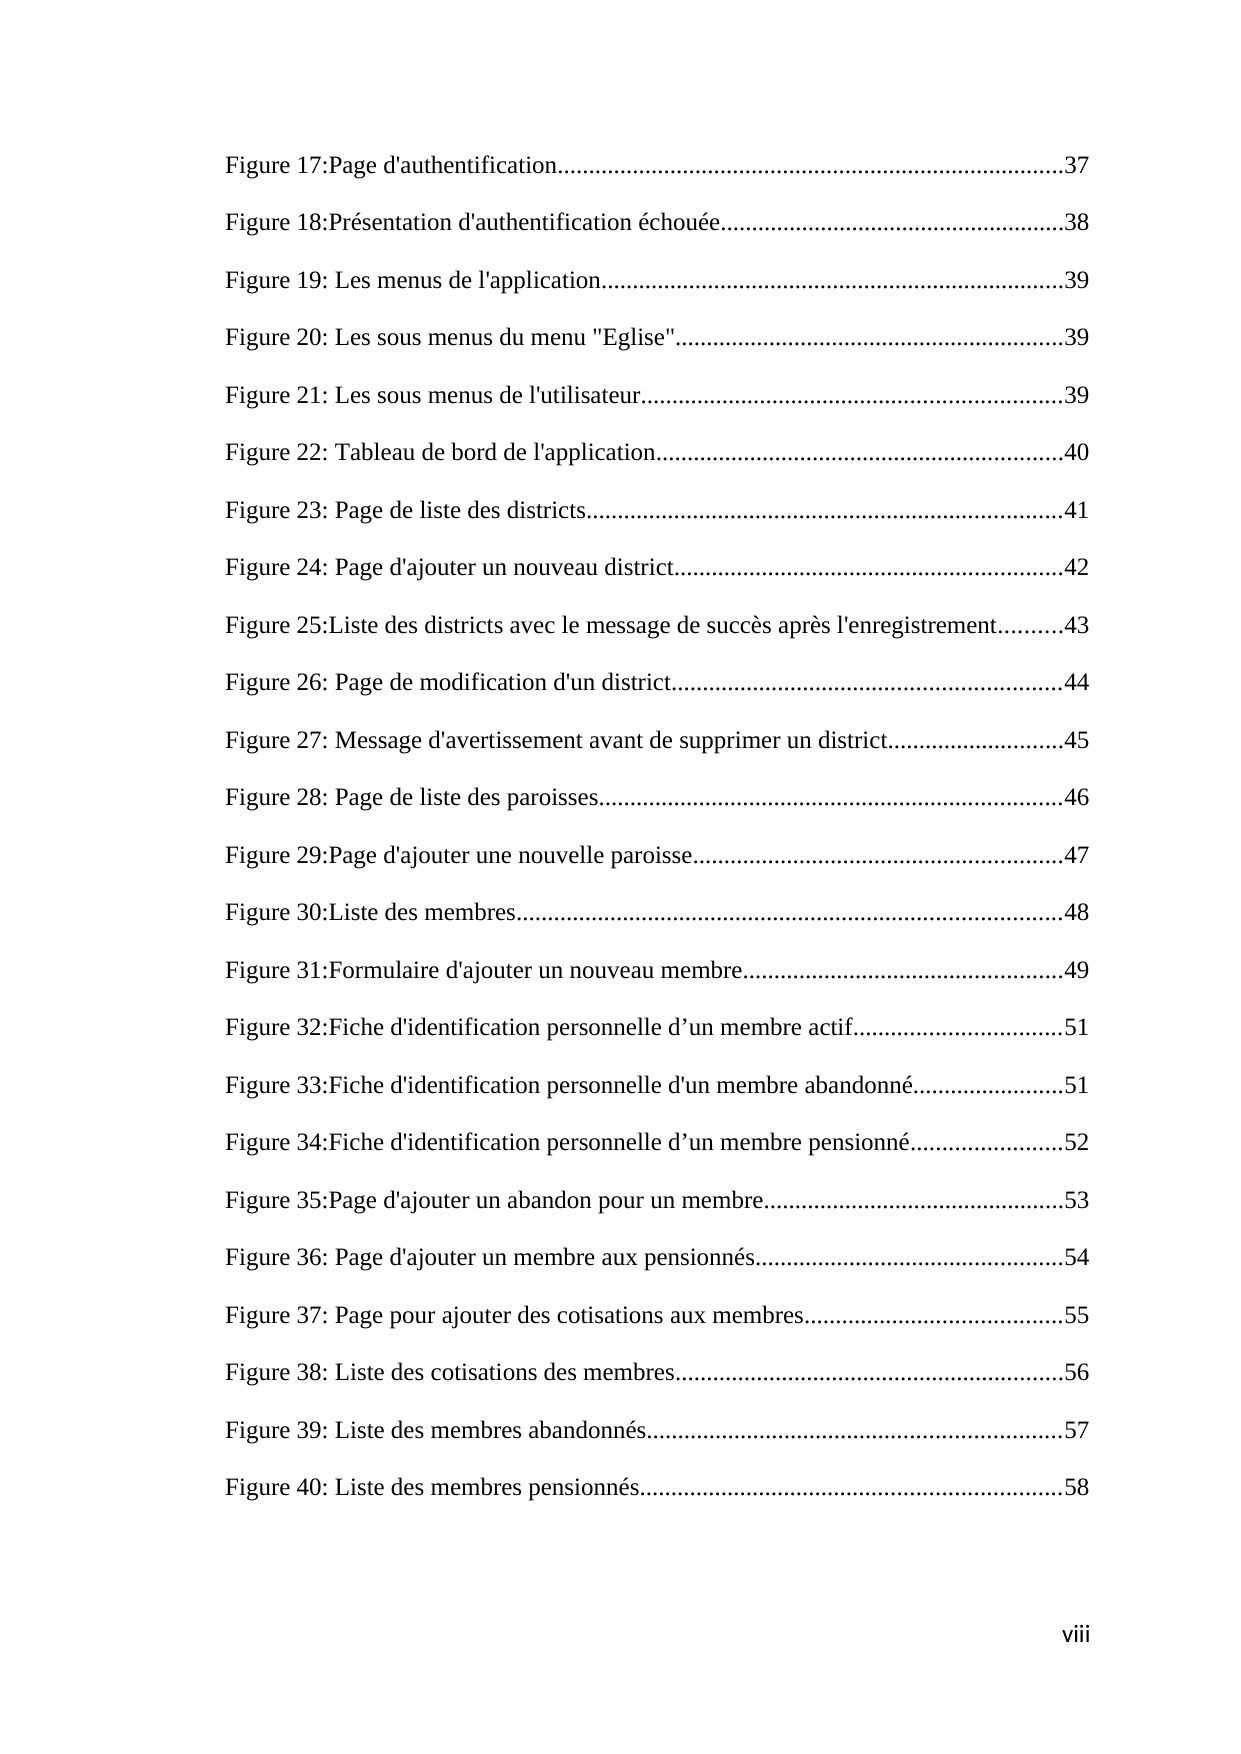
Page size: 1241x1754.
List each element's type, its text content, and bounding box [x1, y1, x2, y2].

text Figure 36: Page d'ajouter un membre aux pensionnés 54 [225, 1242, 1090, 1271]
text Figure 18:Présentation d'authentification échouée 38 [225, 207, 1090, 236]
text Figure 24: Page d'ajouter un nouveau district 42 [225, 552, 1090, 581]
text Figure 37: Page pour ajouter des cotisations aux membres 55 [225, 1300, 1090, 1329]
text Figure 31:Formulaire d'ajouter un nouveau membre 49 [225, 955, 1090, 984]
text Figure 35:Page d'ajouter un abandon pour un membre 53 [225, 1185, 1090, 1214]
text Figure 25:Liste des districts avec le message de succès après l'enregistrement 43 [225, 610, 1090, 639]
text Figure 19: Les menus de l'application 39 [225, 265, 1090, 294]
text Figure 21: Les sous menus de l'utilisateur 39 [225, 380, 1090, 409]
text Figure 30:Liste des membres 48 [225, 897, 1090, 926]
text Figure 38: Liste des cotisations des membres 56 [225, 1357, 1090, 1386]
text Figure 32:Fiche d'identification personnelle d’un membre actif 51 [225, 1012, 1090, 1041]
text Figure 27: Message d'avertissement avant de supprimer un district 45 [225, 725, 1090, 754]
text Figure 17:Page d'authentification 37 [225, 150, 1090, 179]
text Figure 34:Fiche d'identification personnelle d’un membre pensionné 52 [225, 1127, 1090, 1156]
text Figure 20: Les sous menus du menu "Eglise" 39 [225, 322, 1090, 351]
text Figure 33:Fiche d'identification personnelle d'un membre abandonné 51 [225, 1070, 1090, 1099]
text Figure 28: Page de liste des paroisses 46 [225, 782, 1090, 811]
text Figure 40: Liste des membres pensionnés 58 [225, 1472, 1090, 1501]
text Figure 22: Tableau de bord de l'application 40 [225, 437, 1090, 466]
text Figure 26: Page de modification d'un district 44 [225, 667, 1090, 696]
text Figure 23: Page de liste des districts 41 [225, 495, 1090, 524]
text Figure 39: Liste des membres abandonnés 57 [225, 1415, 1090, 1444]
text Figure 29:Page d'ajouter une nouvelle paroisse 47 [225, 840, 1090, 869]
